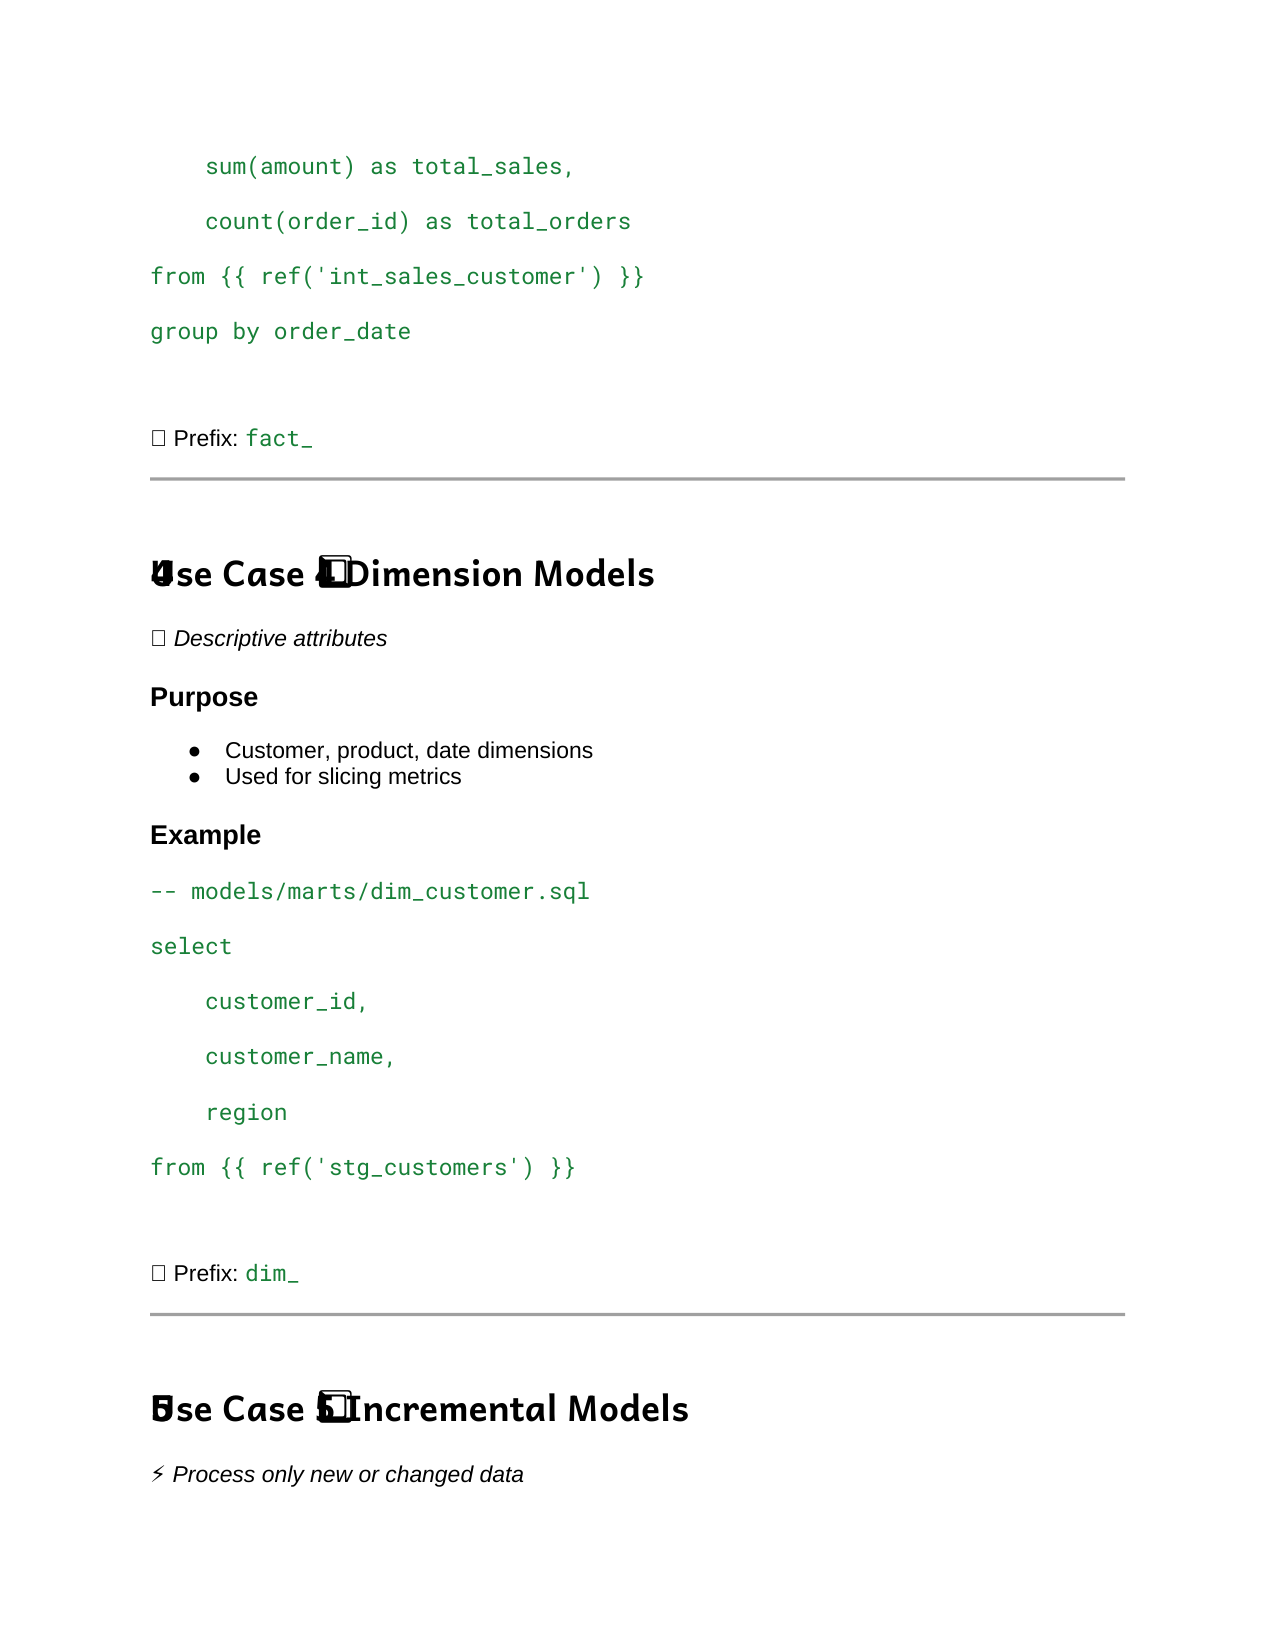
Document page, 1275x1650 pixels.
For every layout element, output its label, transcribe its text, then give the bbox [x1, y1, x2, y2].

text count(order_id) as total_orders [150, 205, 1125, 235]
text ⚡ Process only new or changed data [150, 1461, 1125, 1487]
subtitle Use Case 4️⃣ Dimension Models [150, 543, 1125, 600]
text 📌 Prefix: fact_ [150, 422, 1125, 452]
text 📘 Descriptive attributes [150, 625, 1125, 652]
text from {{ ref('int_sales_customer') }} [150, 260, 1125, 291]
subtitle Use Case 5️⃣ Incremental Models [150, 1379, 1125, 1436]
text customer_id, [150, 986, 1125, 1016]
list Used for slicing metrics [187, 763, 1125, 790]
text -- models/marts/dim_customer.sql [150, 875, 1125, 905]
list Customer, product, date dimensions [187, 737, 1125, 763]
text 📌 Prefix: dim_ [150, 1258, 1125, 1288]
subtitle Purpose [150, 681, 1125, 712]
text region [150, 1096, 1125, 1126]
subtitle Example [150, 819, 1125, 850]
text from {{ ref('stg_customers') }} [150, 1151, 1125, 1181]
text group by order_date [150, 316, 1125, 346]
text select [150, 930, 1125, 961]
text sum(amount) as total_sales, [150, 150, 1125, 180]
text customer_name, [150, 1041, 1125, 1071]
